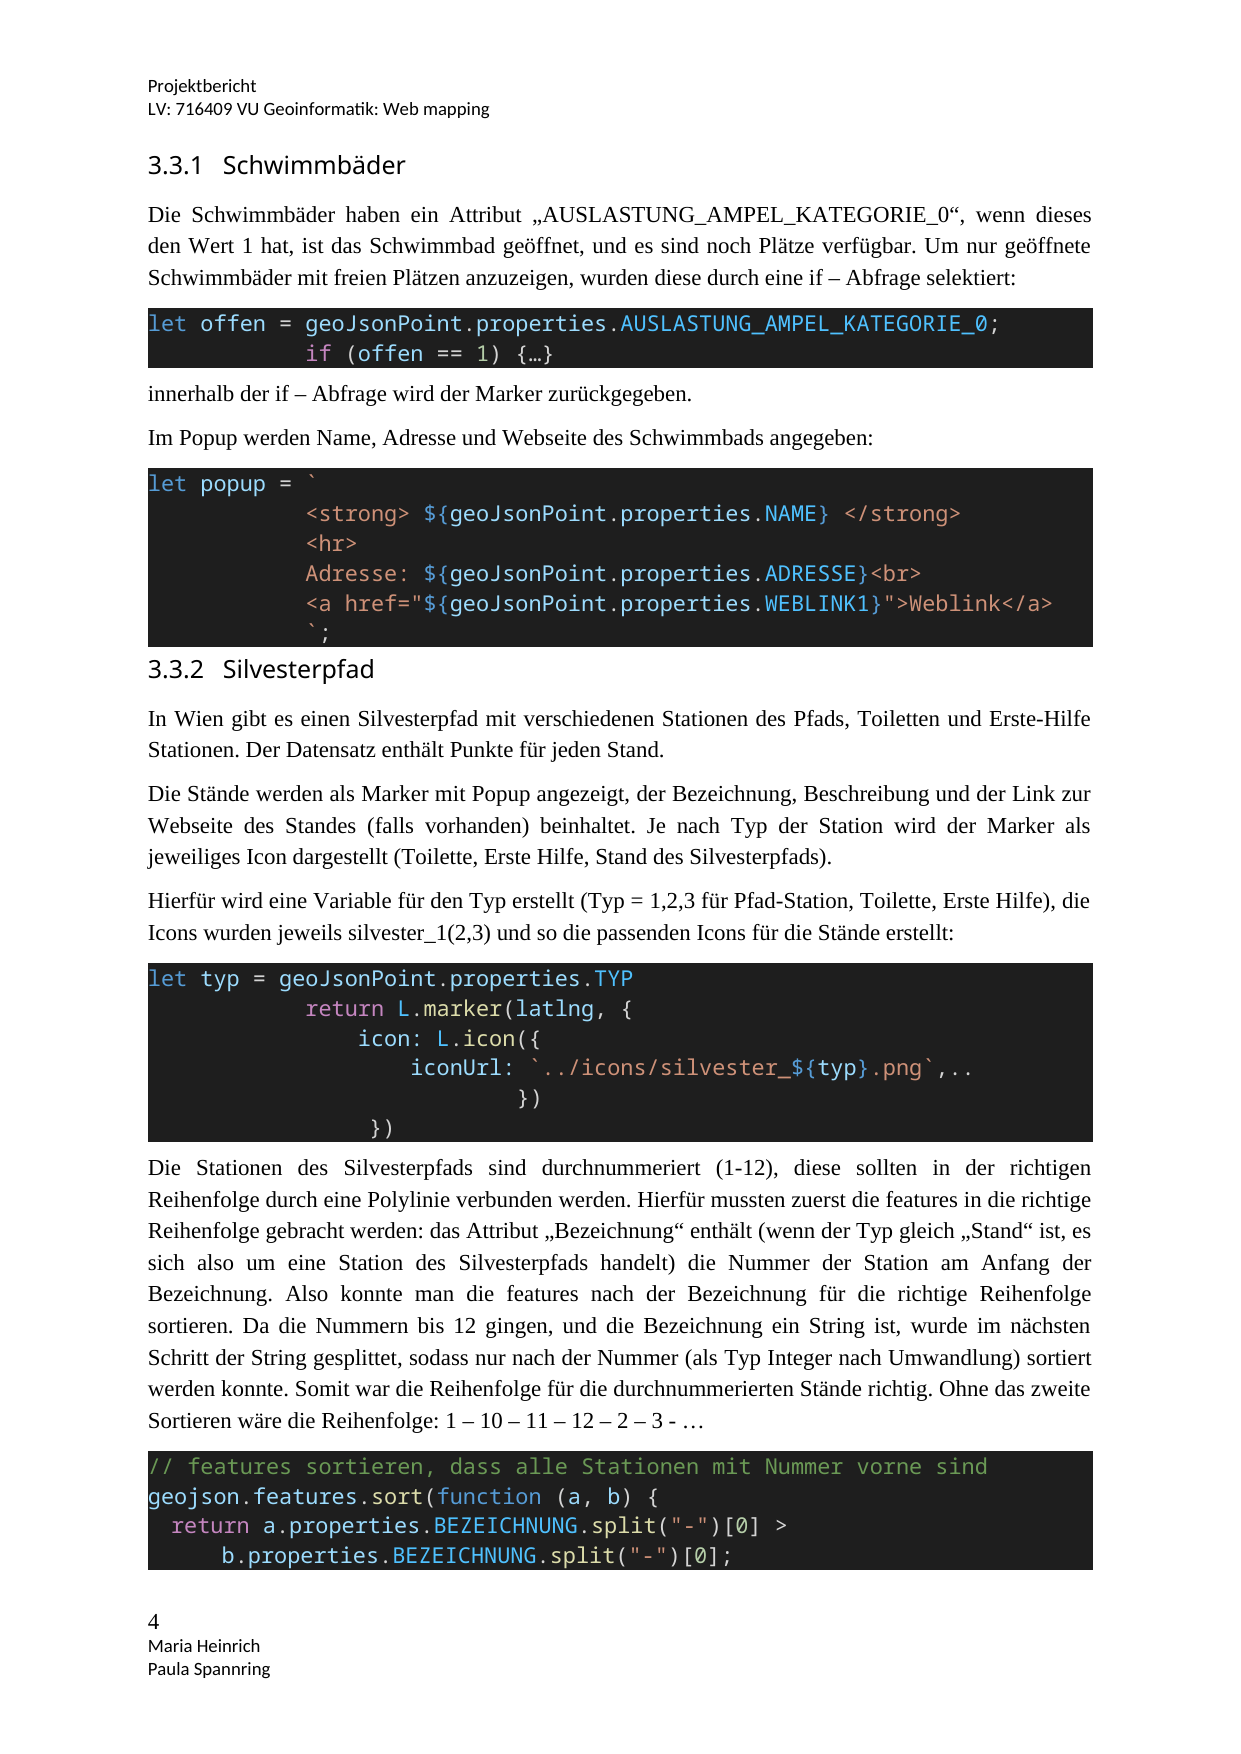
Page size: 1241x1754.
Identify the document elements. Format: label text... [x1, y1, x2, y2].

text iconUrl: `../icons/silvester_${typ}.png`,.. [148, 1052, 1093, 1082]
text return a.properties.BEZEICHNUNG.split("-")[0] > [148, 1510, 1093, 1540]
subtitle Silvesterpfad [148, 651, 1093, 685]
text `; [148, 617, 1093, 647]
text if (offen == 1) {…} [148, 338, 1093, 368]
text Die Stationen des Silvesterpfads sind durchnummeriert (1-12), diese sollten in der richtigen Reihenfolge durch eine Polylinie verbunden werden. Hierfür mussten zuerst die features in die richtige Reihenfolge gebracht werden: das Attribut „Bezeichnung“ enthält (wenn der Typ gleich „Stand“ ist, es sich also um eine Station des Silvesterpfads handelt) die Nummer der Station am Anfang der Bezeichnung. Also konnte man die features nach der Bezeichnung für die richtige Reihenfolge sortieren. Da die Nummern bis 12 gingen, und die Bezeichnung ein String ist, wurde im nächsten Schritt der String gesplittet, sodass nur nach der Nummer (als Typ Integer nach Umwandlung) sortiert werden konnte. Somit war die Reihenfolge für die durchnummerierten Stände richtig. Ohne das zweite Sortieren wäre die Reihenfolge: 1 – 10 – 11 – 12 – 2 – 3 - … [148, 1154, 1093, 1433]
text <hr> [148, 528, 1093, 558]
text geojson.features.sort(function (a, b) { [148, 1481, 1093, 1510]
text let popup = ` [148, 468, 1093, 498]
text In Wien gibt es einen Silvesterpfad mit verschiedenen Stationen des Pfads, Toiletten und Erste-Hilfe Stationen. Der Datensatz enthält Punkte für jeden Stand. [148, 704, 1093, 762]
text Hierfür wird eine Variable für den Typ erstellt (Typ = 1,2,3 für Pfad-Station, Toilette, Erste Hilfe), die Icons wurden jeweils silvester_1(2,3) und so die passenden Icons für die Stände erstellt: [148, 887, 1093, 945]
text }) [148, 1082, 1093, 1112]
text }) [148, 1112, 1093, 1142]
text icon: L.icon({ [148, 1023, 1093, 1052]
text b.properties.BEZEICHNUNG.split("-")[0]; [148, 1540, 1093, 1570]
text Im Popup werden Name, Adresse und Webseite des Schwimmbads angegeben: [148, 424, 1093, 451]
text <a href="${geoJsonPoint.properties.WEBLINK1}">Weblink</a> [148, 587, 1093, 617]
subtitle Schwimmbäder [148, 148, 1093, 182]
text let typ = geoJsonPoint.properties.TYP [148, 963, 1093, 993]
text let offen = geoJsonPoint.properties.AUSLASTUNG_AMPEL_KATEGORIE_0; [148, 308, 1093, 338]
text innerhalb der if – Abfrage wird der Marker zurückgegeben. [148, 380, 1093, 407]
text Die Stände werden als Marker mit Popup angezeigt, der Bezeichnung, Beschreibung und der Link zur Webseite des Standes (falls vorhanden) beinhaltet. Je nach Typ der Station wird der Marker als jeweiliges Icon dargestellt (Toilette, Erste Hilfe, Stand des Silvesterpfads). [148, 780, 1093, 870]
text Die Schwimmbäder haben ein Attribut „AUSLASTUNG_AMPEL_KATEGORIE_0“, wenn dieses den Wert 1 hat, ist das Schwimmbad geöffnet, und es sind noch Plätze verfügbar. Um nur geöffnete Schwimmbäder mit freien Plätzen anzuzeigen, wurden diese durch eine if – Abfrage selektiert: [148, 201, 1093, 290]
text // features sortieren, dass alle Stationen mit Nummer vorne sind [148, 1451, 1093, 1481]
text return L.marker(latlng, { [148, 993, 1093, 1023]
text <strong> ${geoJsonPoint.properties.NAME} </strong> [148, 498, 1093, 528]
text Adresse: ${geoJsonPoint.properties.ADRESSE}<br> [148, 558, 1093, 587]
